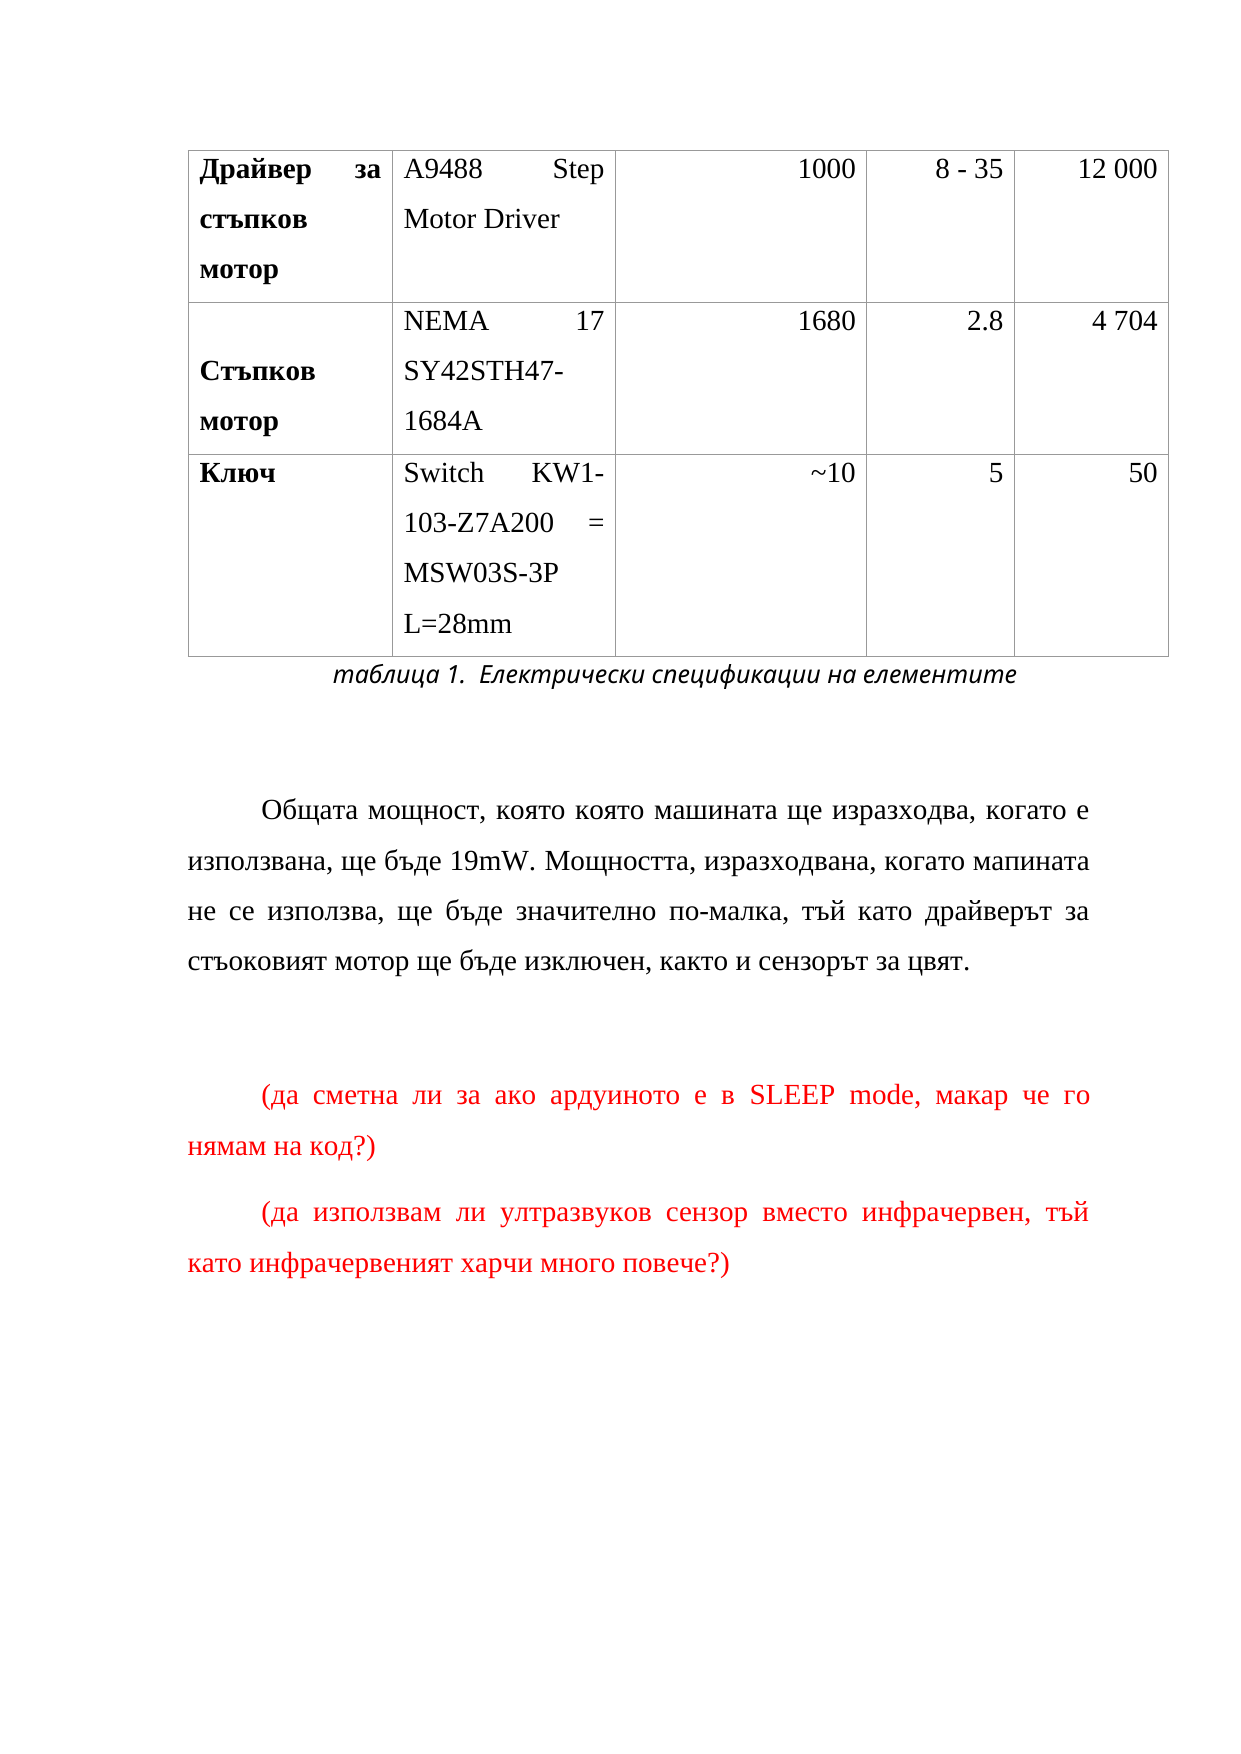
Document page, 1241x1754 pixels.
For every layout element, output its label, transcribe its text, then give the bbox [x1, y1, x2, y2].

text Общата мощност, която която машината ще изразходва, когато е използвана, ще бъде 19mW. Мощността, изразходвана, когато мапината не се използва, ще бъде значително по-малка, тъй като драйверът за стъоковият мотор ще бъде изключен, както и сензорът за цвят. [187, 792, 1090, 977]
table_cell Ключ [189, 455, 392, 656]
table_cell 50 [1015, 455, 1168, 656]
table_cell 12 000 [1015, 151, 1168, 302]
table_cell 8 - 35 [867, 151, 1014, 302]
text (да използвам ли ултразвуков сензор вместо инфрачервен, тъй като инфрачервеният харчи много повече?) [187, 1194, 1090, 1278]
table_cell ~10 [616, 455, 866, 656]
table_cell 1680 [616, 303, 866, 454]
table_cell 4 704 [1015, 303, 1168, 454]
table_cell 2.8 [867, 303, 1014, 454]
table_cell NEMA 17 SY42STH47-1684A [393, 303, 615, 454]
table_cell Switch KW1-103-Z7A200 = MSW03S-3P L=28mm [393, 455, 615, 656]
table_cell 1000 [616, 151, 866, 302]
table_cell Стъпков мотор [189, 303, 392, 454]
table_cell Драйвер за стъпков мотор [189, 151, 392, 302]
table_cell A9488 Step Motor Driver [393, 151, 615, 302]
table_cell 5 [867, 455, 1014, 656]
text Електрически спецификации на елементите [262, 657, 1090, 691]
text (да сметна ли за ако ардуиното е в SLEEP mode, макар че го нямам на код?) [187, 1077, 1090, 1161]
